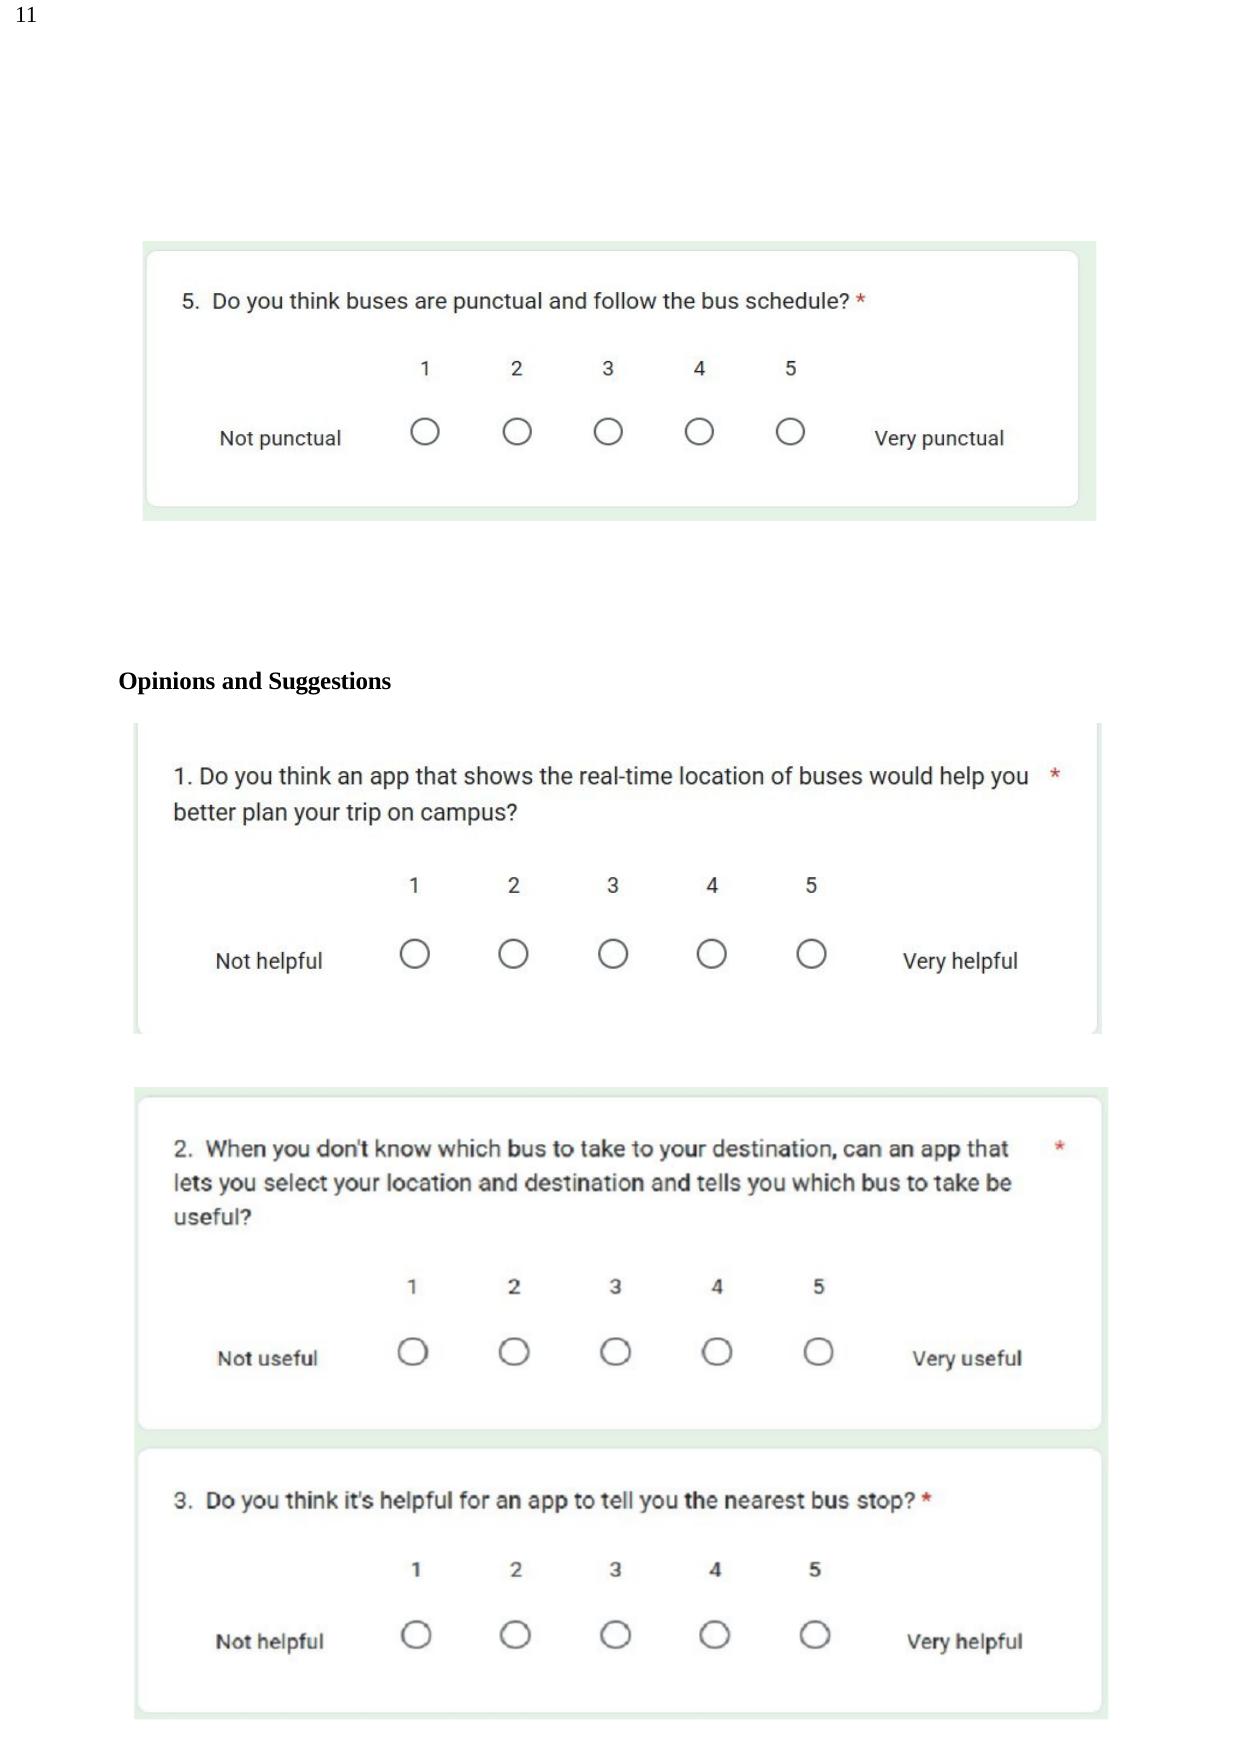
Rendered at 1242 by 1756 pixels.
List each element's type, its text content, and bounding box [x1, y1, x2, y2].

picture [133, 723, 1102, 1034]
picture [142, 241, 1097, 521]
text Opinions and Suggestions [118, 666, 1124, 695]
picture [133, 1087, 1109, 1720]
